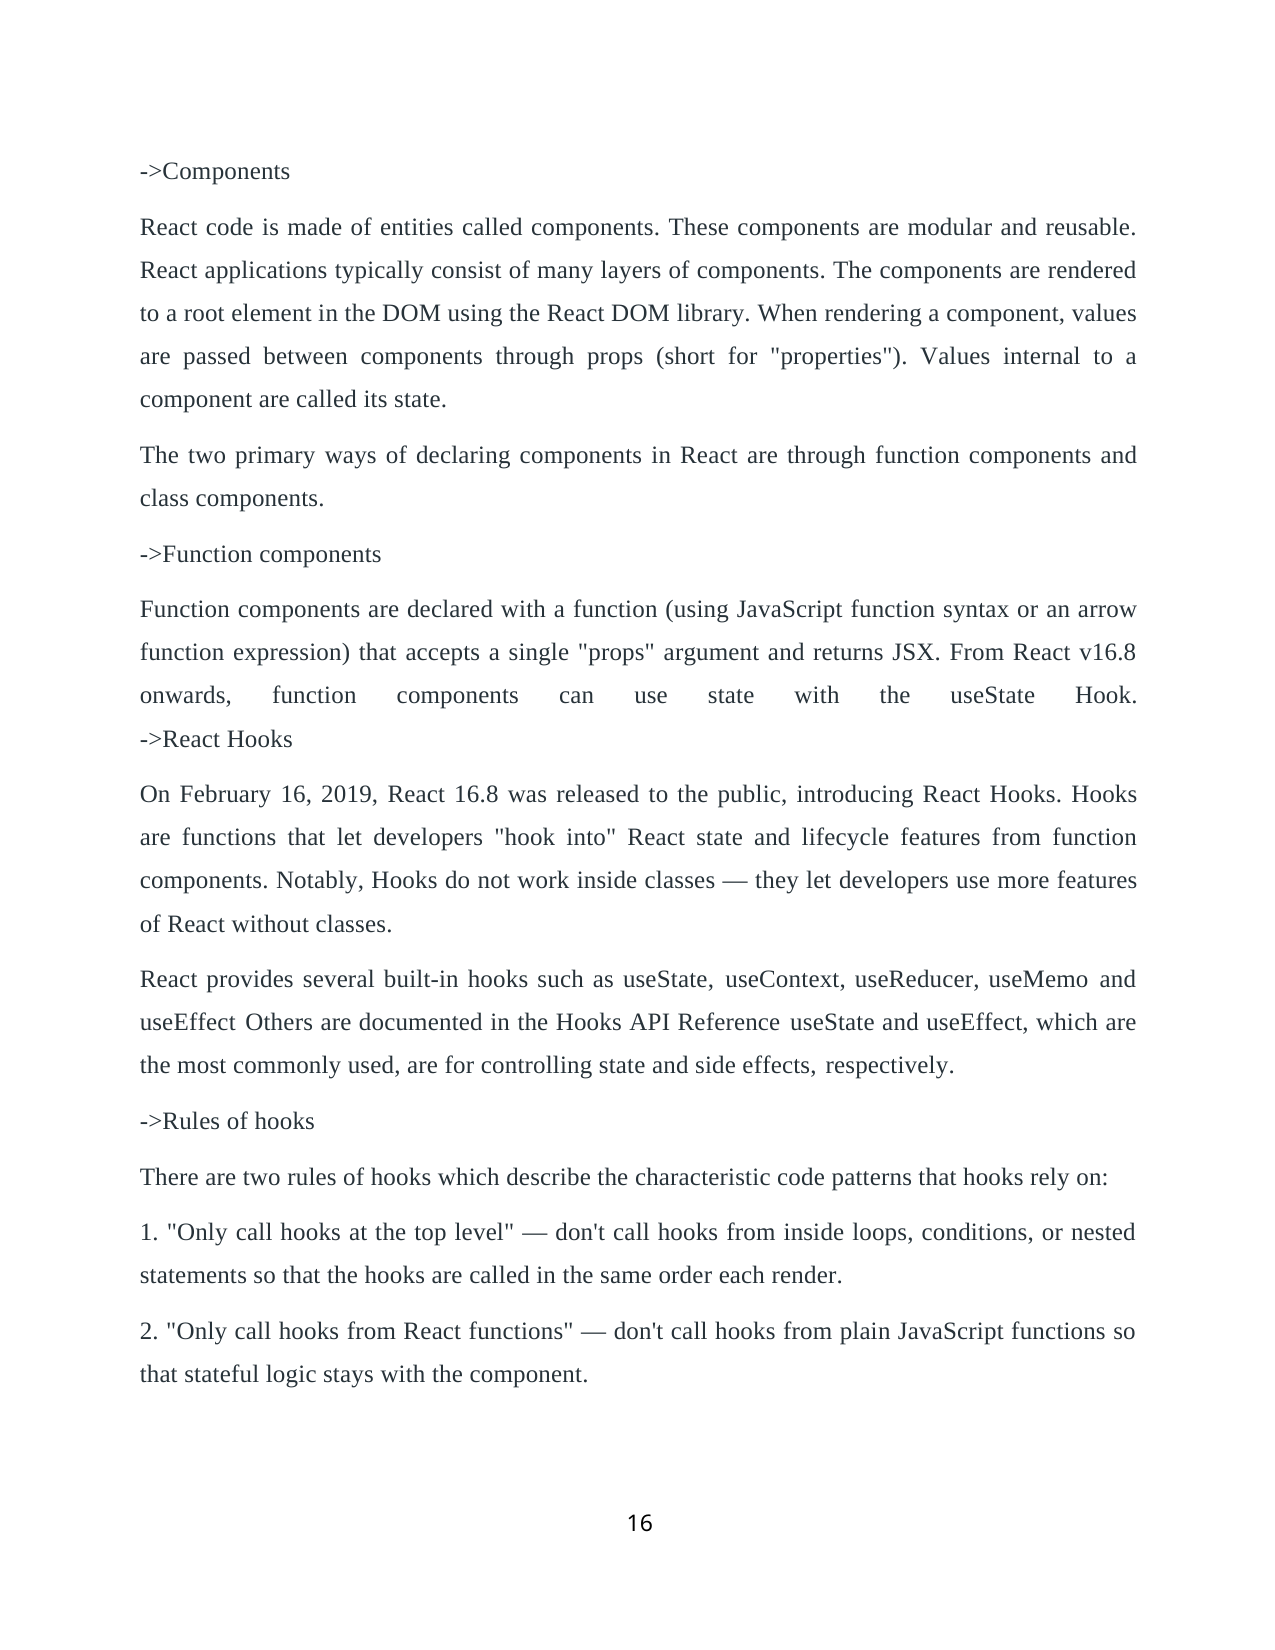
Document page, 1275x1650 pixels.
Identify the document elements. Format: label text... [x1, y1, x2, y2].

text React code is made of entities called components. These components are modular and reusable. React applications typically consist of many layers of components. The components are rendered to a root element in the DOM using the React DOM library. When rendering a component, values are passed between components through props (short for "properties"). Values internal to a component are called its state. [139, 212, 1139, 413]
text ->Components [139, 156, 1139, 185]
text Function components are declared with a function (using JavaScript function syntax or an arrow function expression) that accepts a single "props" argument and returns JSX. From React v16.8 onwards, function components can use state with the useState Hook. ->React Hooks [139, 594, 1139, 752]
text ->Rules of hooks [139, 1106, 1139, 1135]
text 2. "Only call hooks from React functions" — don't call hooks from plain JavaScript functions so that stateful logic stays with the component. [139, 1316, 1139, 1388]
text The two primary ways of declaring components in React are through function components and class components. [139, 440, 1139, 512]
text 1. "Only call hooks at the top level" — don't call hooks from inside loops, conditions, or nested statements so that the hooks are called in the same order each render. [139, 1217, 1139, 1289]
text ->Function components [139, 539, 1139, 567]
text React provides several built-in hooks such as useState, useContext, useReducer, useMemo and useEffect Others are documented in the Hooks API Reference useState and useEffect, which are the most commonly used, are for controlling state and side effects, respectively. [139, 964, 1139, 1079]
text On February 16, 2019, React 16.8 was released to the public, introducing React Hooks. Hooks are functions that let developers "hook into" React state and lifecycle features from function components. Notably, Hooks do not work inside classes — they let developers use more features of React without classes. [139, 779, 1139, 937]
text There are two rules of hooks which describe the characteristic code patterns that hooks rely on: [139, 1162, 1139, 1191]
